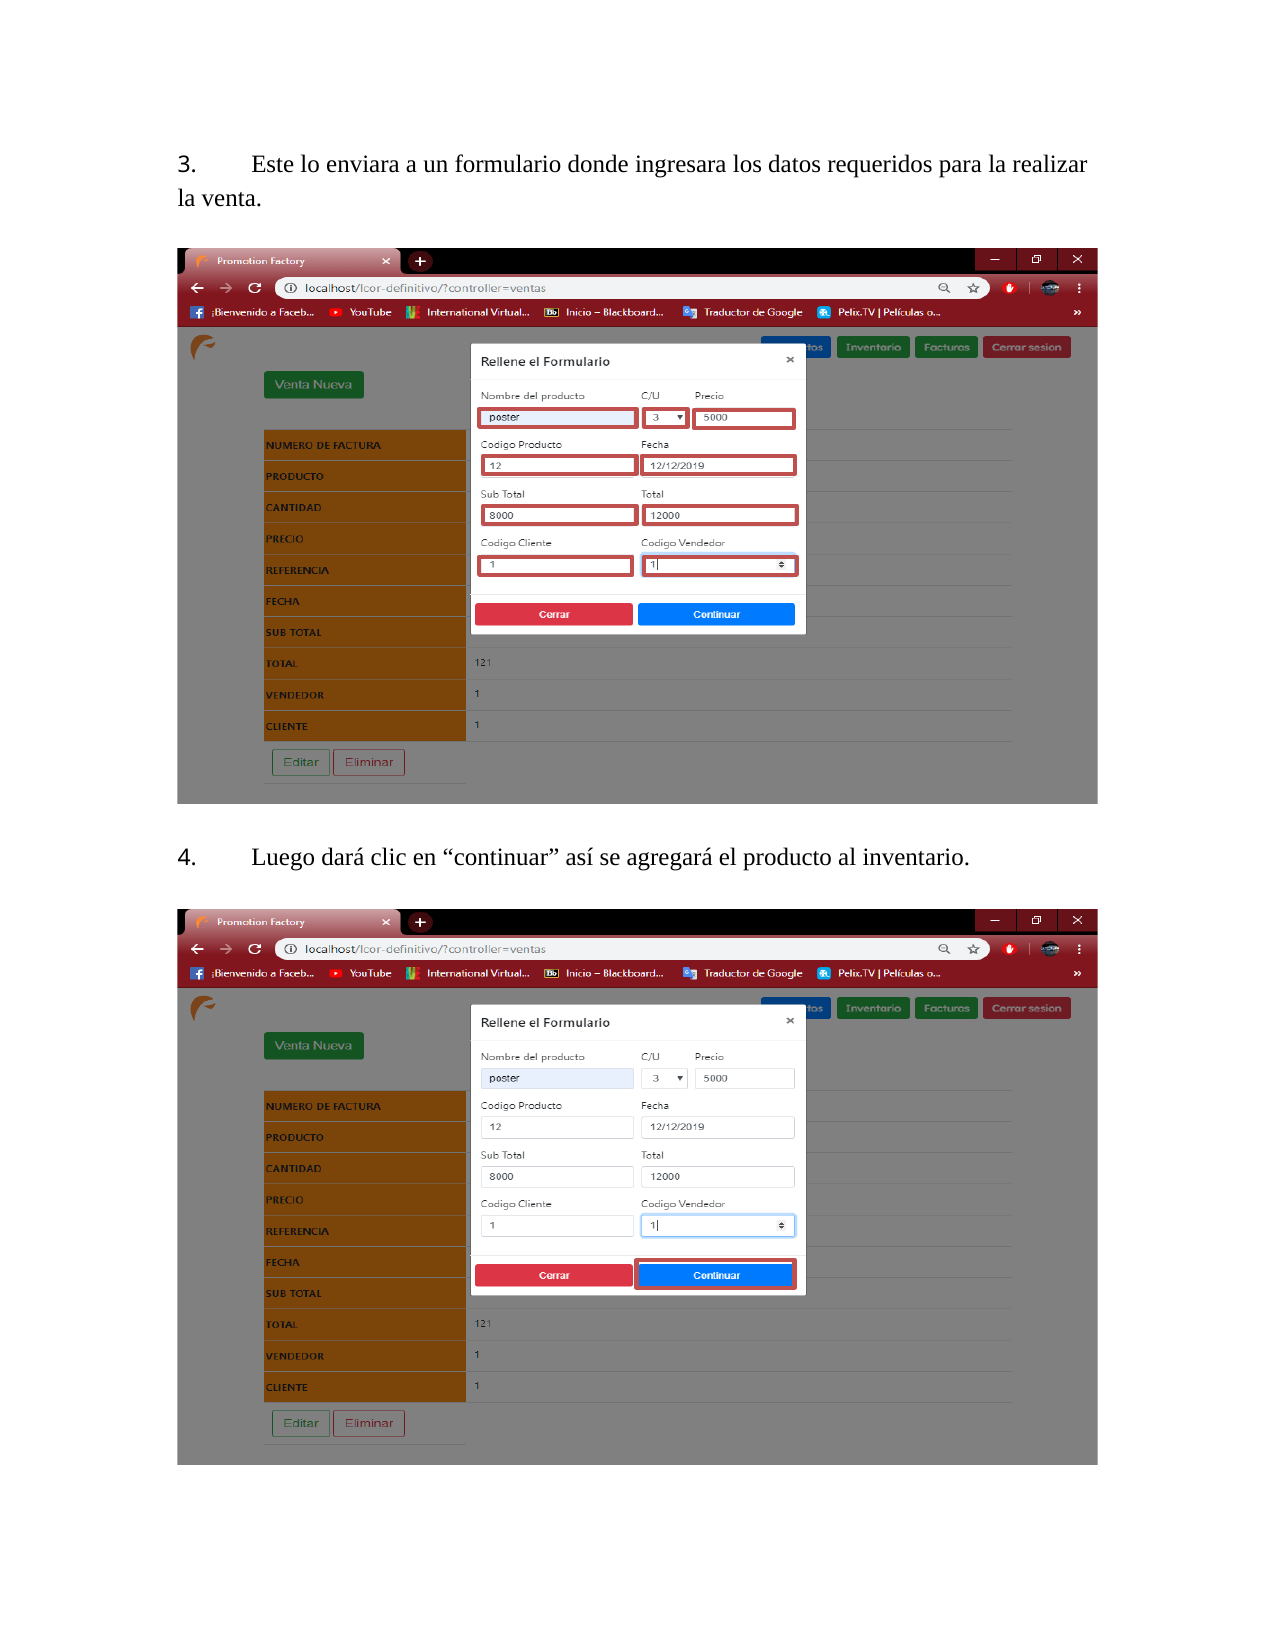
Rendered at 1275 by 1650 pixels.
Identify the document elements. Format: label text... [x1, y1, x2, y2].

list Este lo enviara a un formulario donde ingresara los datos requeridos para la realizar la venta. [177, 148, 1098, 212]
picture [177, 248, 1098, 804]
picture [177, 909, 1098, 1465]
list Luego dará clic en “continuar” así se agregará el producto al inventario. [177, 841, 1098, 872]
